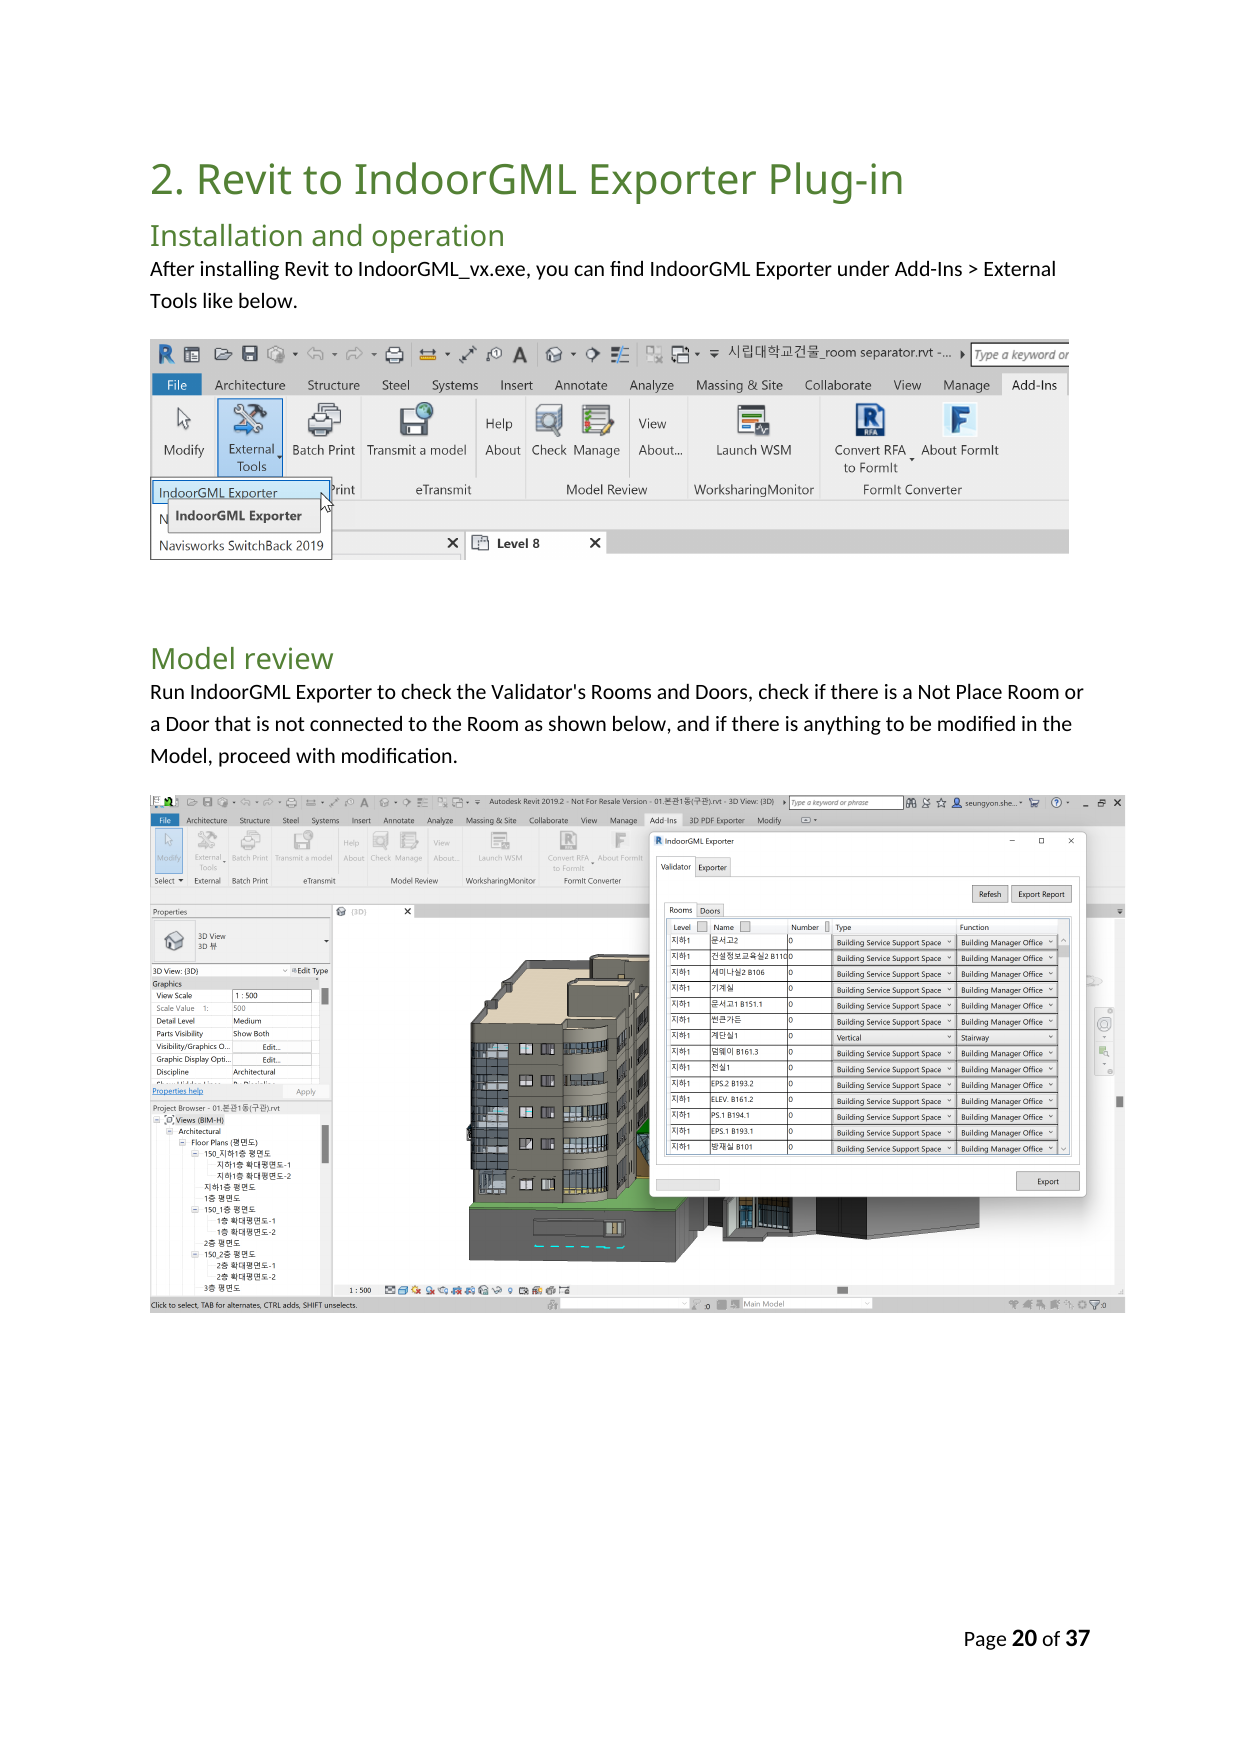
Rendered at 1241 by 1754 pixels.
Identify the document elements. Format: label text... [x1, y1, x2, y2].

picture [150, 795, 1125, 1313]
subtitle Installation and operation [150, 215, 1090, 255]
text Run IndoorGML Exporter to check the Validator's Rooms and Doors, check if there is a Not Place Room or a Door that is not connected to the Room as shown below, and if there is anything to be modified in the Model, proceed with modification. [150, 678, 1090, 769]
text After installing Revit to IndoorGML_vx.exe, you can find IndoorGML Exporter under Add-Ins > External Tools like below. [150, 255, 1090, 313]
picture [150, 339, 1069, 560]
subtitle Model review [150, 638, 1090, 678]
subtitle 2. Revit to IndoorGML Exporter Plug-in [150, 150, 1090, 207]
